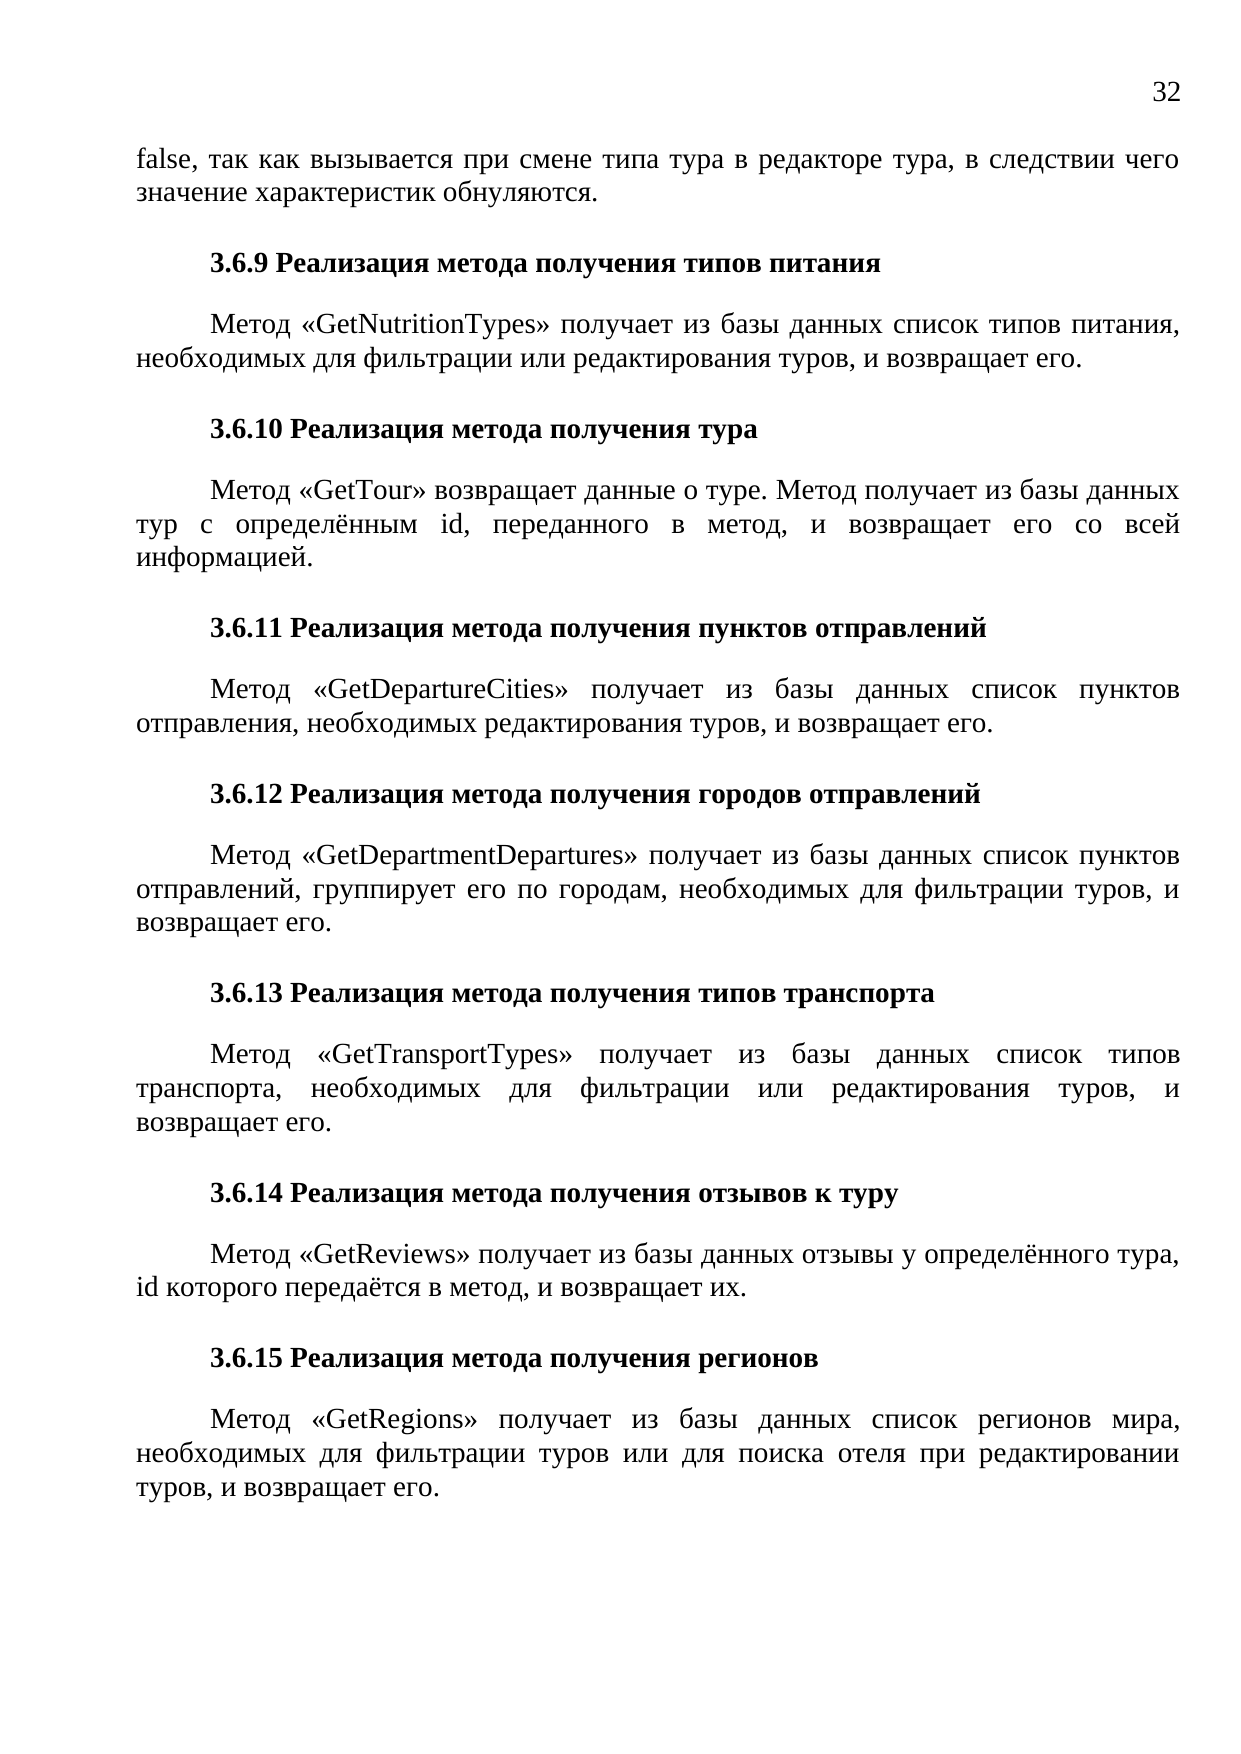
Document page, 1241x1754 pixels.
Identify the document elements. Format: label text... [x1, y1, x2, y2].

text Метод «GetTransportTypes» получает из базы данных список типов транспорта, необходимых для фильтрации или редактирования туров, и возвращает его. [136, 1037, 1181, 1137]
subtitle 3.6.12 Реализация метода получения городов отправлений [136, 776, 1181, 810]
text Метод «GetNutritionTypes» получает из базы данных список типов питания, необходимых для фильтрации или редактирования туров, и возвращает его. [136, 307, 1181, 374]
subtitle 3.6.9 Реализация метода получения типов питания [136, 246, 1181, 279]
subtitle 3.6.11 Реализация метода получения пунктов отправлений [136, 611, 1181, 644]
text Метод «GetDepartmentDepartures» получает из базы данных список пунктов отправлений, группирует его по городам, необходимых для фильтрации туров, и возвращает его. [136, 837, 1181, 938]
subtitle 3.6.15 Реализация метода получения регионов [136, 1341, 1181, 1374]
subtitle 3.6.14 Реализация метода получения отзывов к туру [136, 1175, 1181, 1208]
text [136, 141, 1181, 208]
text Метод «GetReviews» получает из базы данных отзывы у определённого тура, id которого передаётся в метод, и возвращает их. [136, 1236, 1181, 1303]
subtitle 3.6.13 Реализация метода получения типов транспорта [136, 976, 1181, 1009]
text Метод «GetDepartureCities» получает из базы данных список пунктов отправления, необходимых редактирования туров, и возвращает его. [136, 672, 1181, 739]
subtitle 3.6.10 Реализация метода получения тура [136, 411, 1181, 445]
text Метод «GetRegions» получает из базы данных список регионов мира, необходимых для фильтрации туров или для поиска отеля при редактировании туров, и возвращает его. [136, 1402, 1181, 1502]
text Метод «GetTour» возвращает данные о туре. Метод получает из базы данных тур с определённым id, переданного в метод, и возвращает его со всей информацией. [136, 472, 1181, 573]
